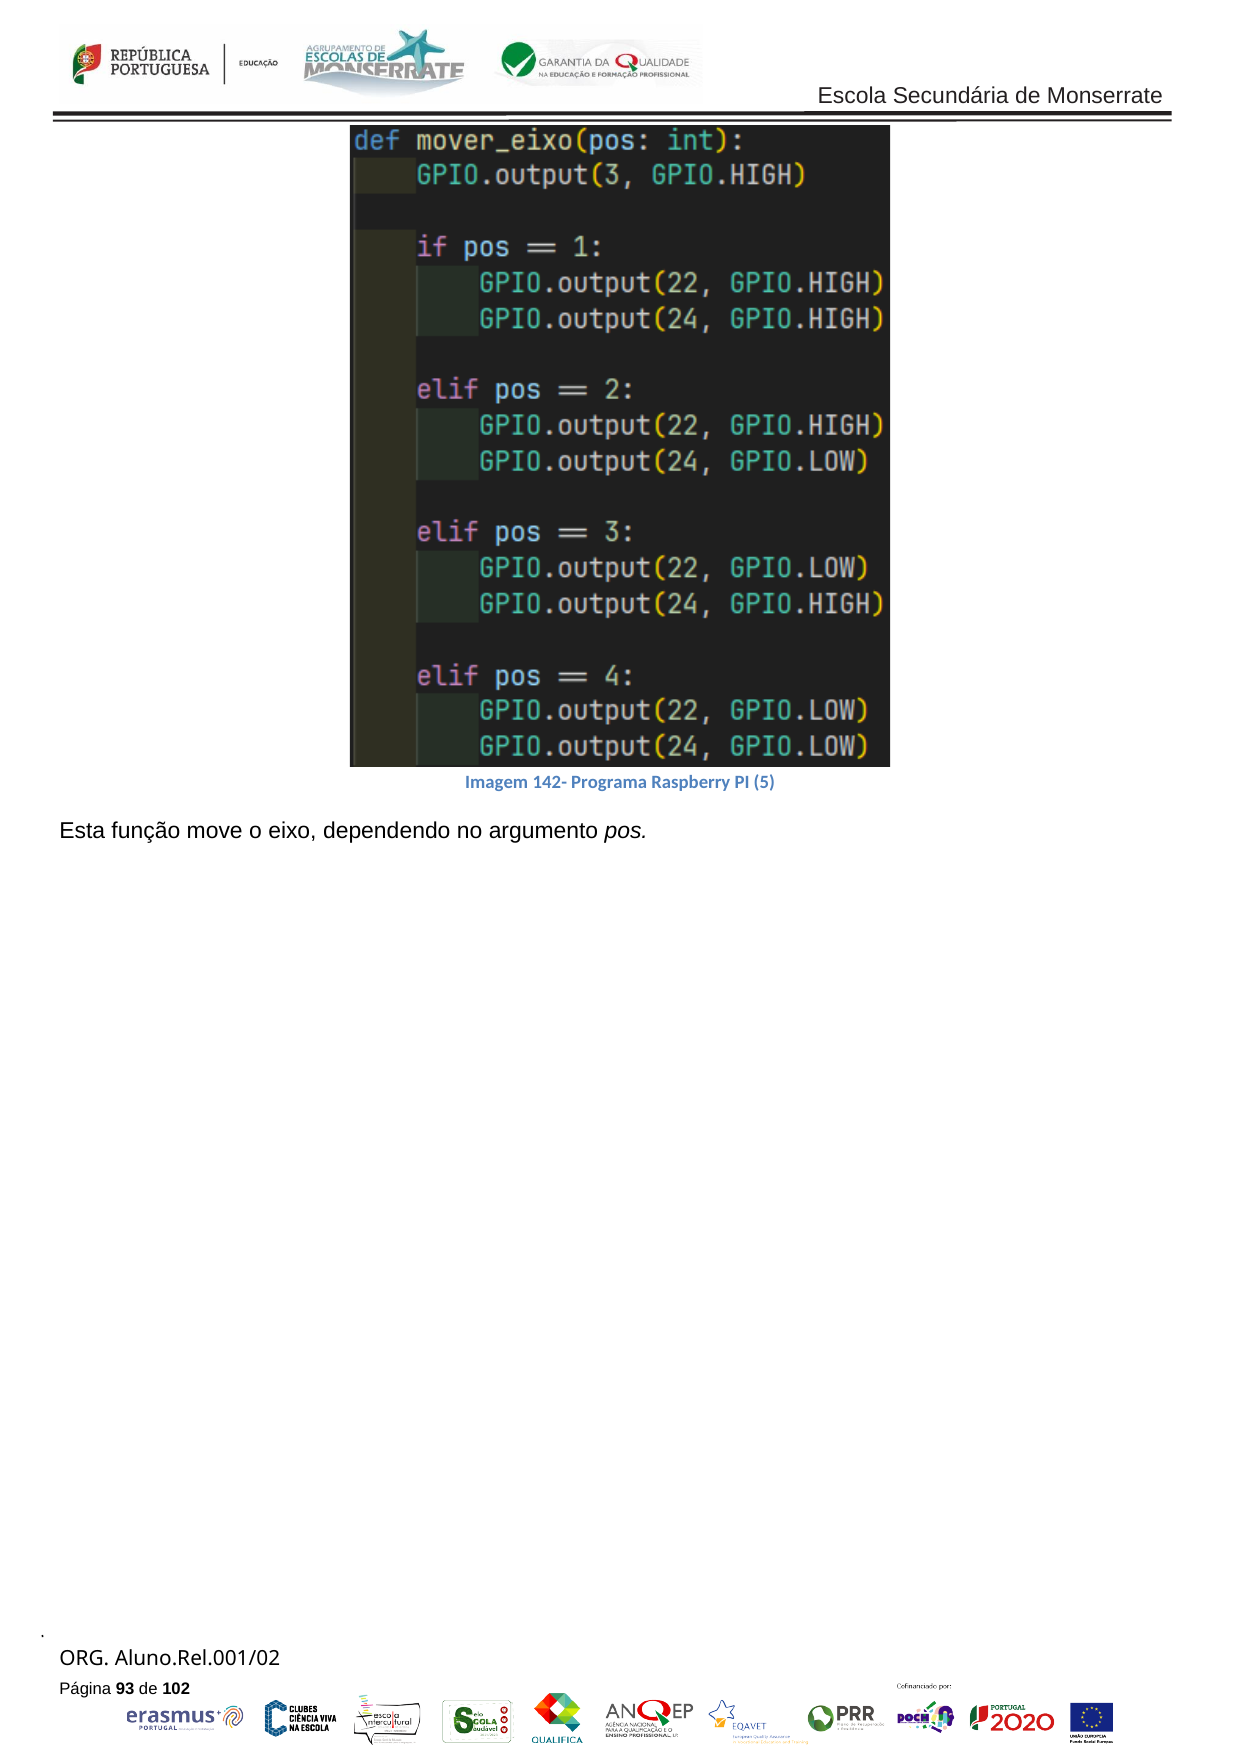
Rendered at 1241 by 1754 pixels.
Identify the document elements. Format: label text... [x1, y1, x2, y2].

picture [127, 1679, 1113, 1754]
text Esta função move o eixo, dependendo no argumento pos. [59, 817, 1181, 844]
text Imagem - Programa Raspberry PI (5) [59, 770, 1181, 793]
picture [349, 125, 891, 767]
picture [59, 24, 703, 104]
